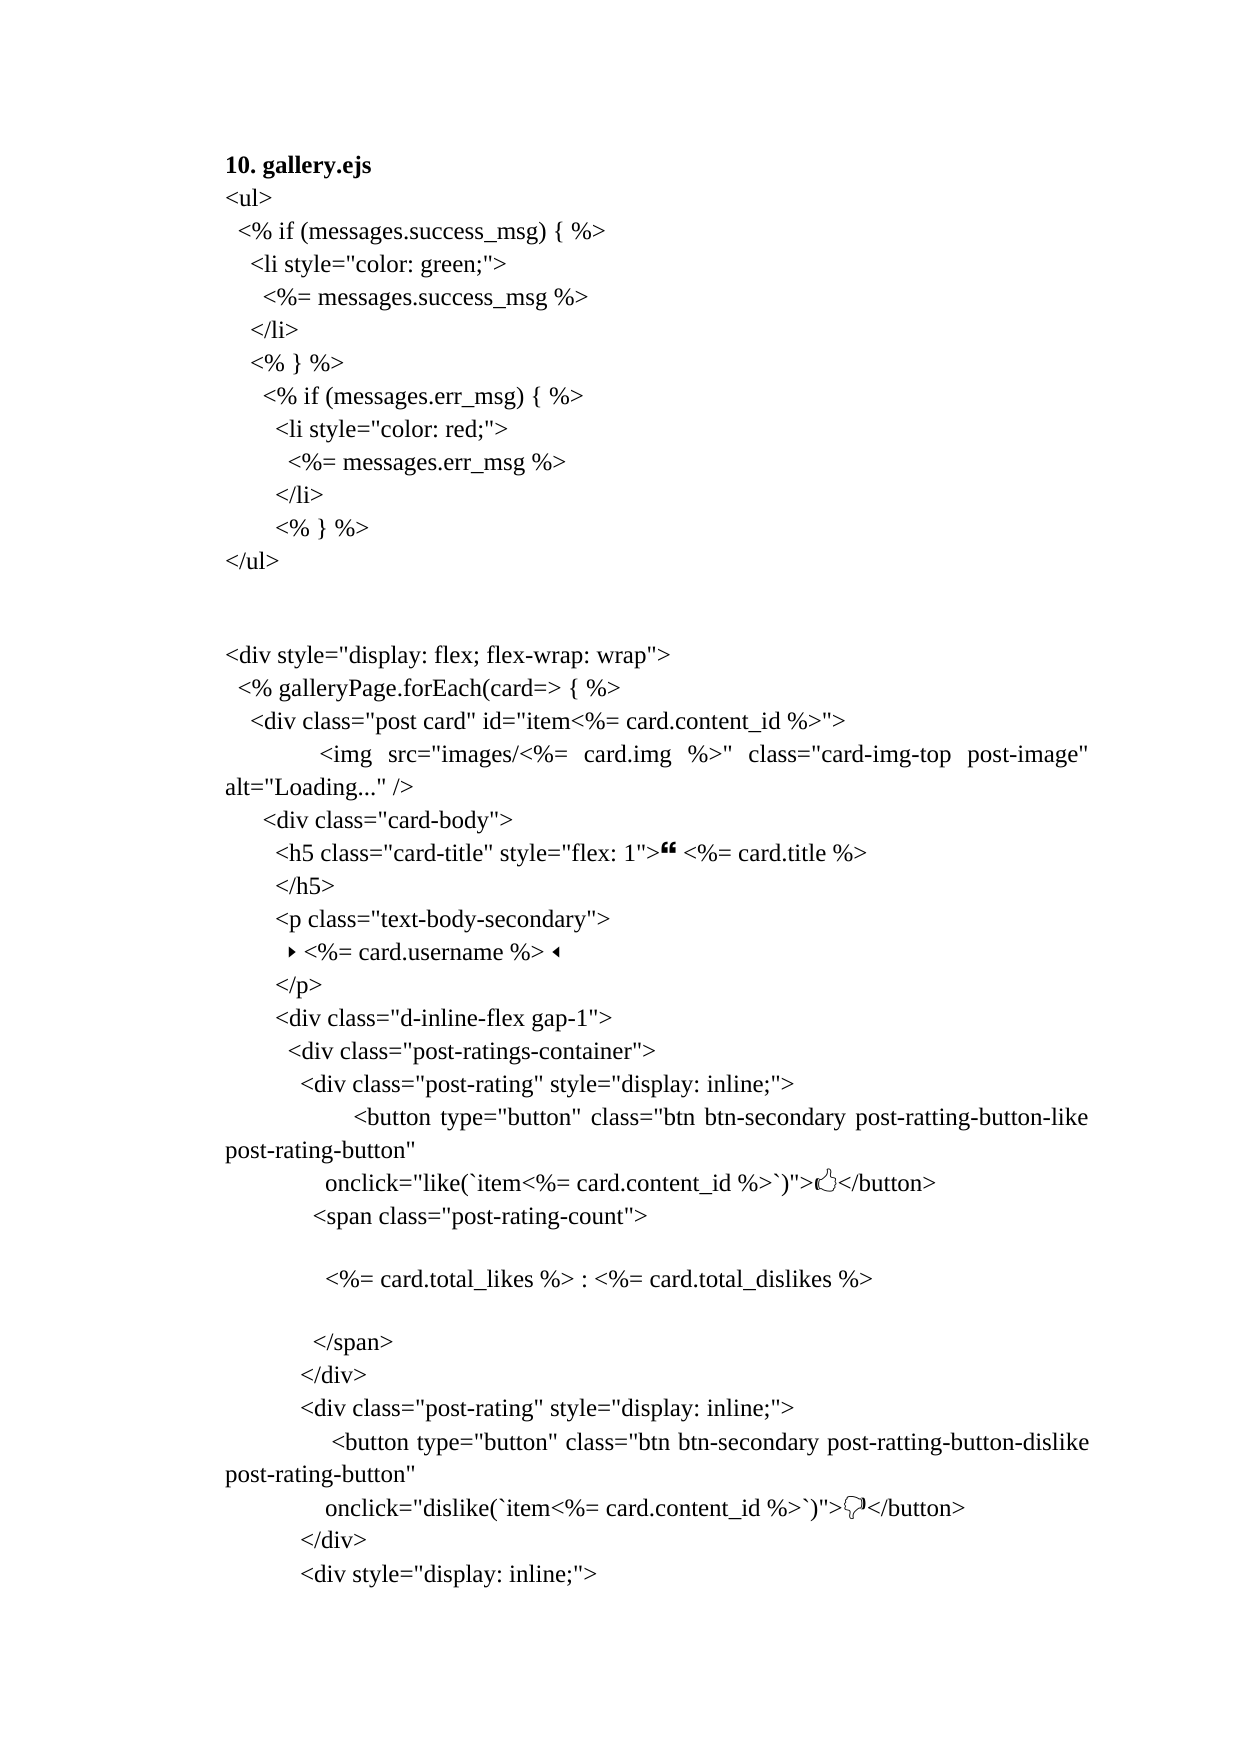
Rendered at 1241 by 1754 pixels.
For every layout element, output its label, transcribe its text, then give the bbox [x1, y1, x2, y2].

text <div class="post card" id="item<%= card.content_id %>"> [225, 706, 1090, 734]
text <div style="display: inline;"> [225, 1559, 1090, 1587]
text <img src="images/<%= card.img %>" class="card-img-top post-image" alt="Loading..." /> [225, 739, 1090, 801]
text </div> [225, 1526, 1090, 1554]
text </li> [225, 315, 1090, 344]
text <div class="card-body"> [225, 805, 1090, 833]
text onclick="like(`item<%= card.content_id %>`)">🖒</button> [225, 1168, 1090, 1197]
text </div> [225, 1361, 1090, 1389]
text <% if (messages.success_msg) { %> [225, 216, 1090, 245]
text onclick="dislike(`item<%= card.content_id %>`)">🖓</button> [225, 1493, 1090, 1521]
text <div class="post-rating" style="display: inline;"> [225, 1069, 1090, 1098]
text <h5 class="card-title" style="flex: 1">🙶 <%= card.title %> [225, 838, 1090, 867]
text <p class="text-body-secondary"> [225, 904, 1090, 933]
text <% galleryPage.forEach(card=> { %> [225, 673, 1090, 701]
text </li> [225, 480, 1090, 509]
text </h5> [225, 871, 1090, 899]
text 🢒 <%= card.username %> 🢐 [225, 937, 1090, 966]
text <div class="d-inline-flex gap-1"> [225, 1003, 1090, 1032]
text <div style="display: flex; flex-wrap: wrap"> [225, 640, 1090, 668]
text <div class="post-rating" style="display: inline;"> [225, 1393, 1090, 1422]
text <%= card.total_likes %> : <%= card.total_dislikes %> [225, 1264, 1090, 1293]
text <div class="post-ratings-container"> [225, 1036, 1090, 1065]
text </span> [225, 1327, 1090, 1356]
text </ul> [225, 546, 1090, 575]
text <% } %> [225, 348, 1090, 377]
text <%= messages.err_msg %> [225, 447, 1090, 476]
text <% if (messages.err_msg) { %> [225, 381, 1090, 410]
text <li style="color: red;"> [225, 414, 1090, 443]
text 10. gallery.ejs [225, 150, 1090, 179]
text <button type="button" class="btn btn-secondary post-ratting-button-dislike post-rating-button" [225, 1427, 1090, 1488]
text <%= messages.success_msg %> [225, 282, 1090, 311]
text <ul> [225, 183, 1090, 212]
text <% } %> [225, 513, 1090, 542]
text </p> [225, 970, 1090, 999]
text <li style="color: green;"> [225, 249, 1090, 278]
text <span class="post-rating-count"> [225, 1201, 1090, 1230]
text <button type="button" class="btn btn-secondary post-ratting-button-like post-rating-button" [225, 1102, 1090, 1164]
